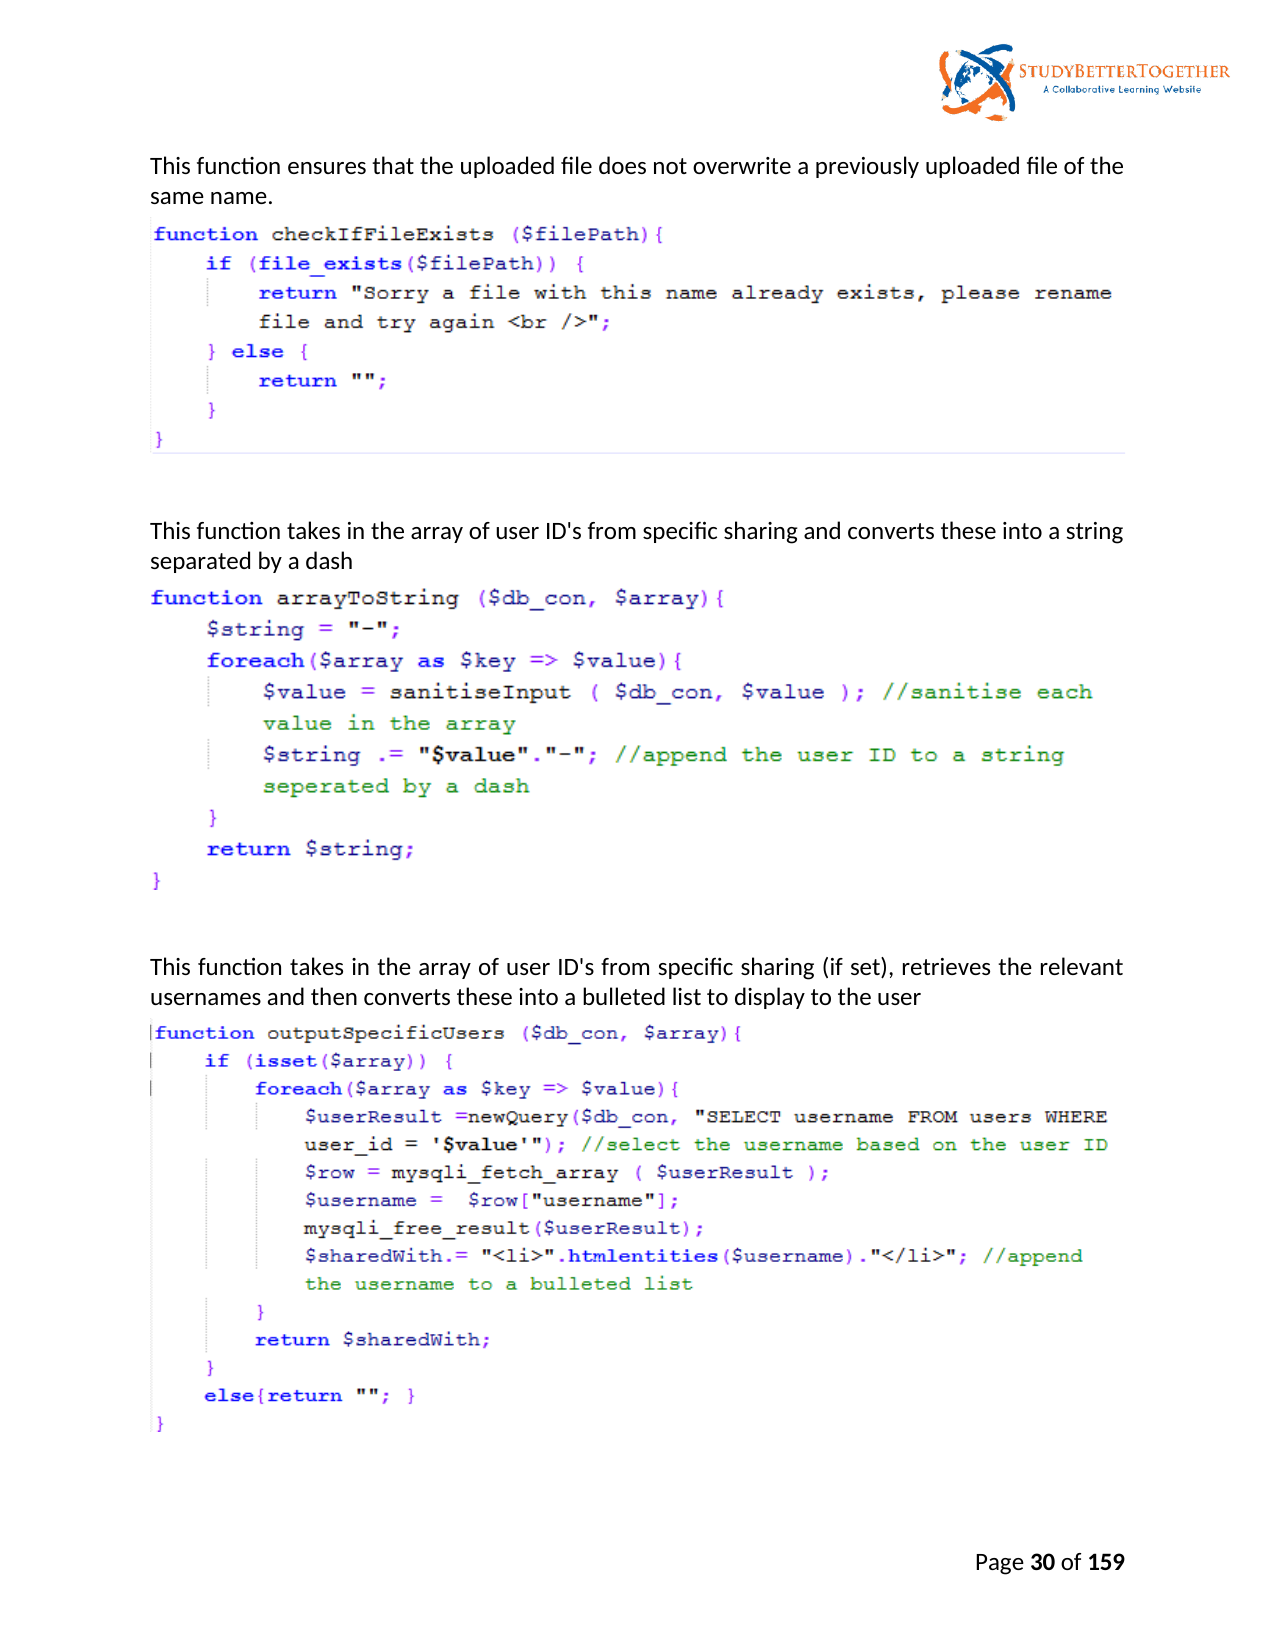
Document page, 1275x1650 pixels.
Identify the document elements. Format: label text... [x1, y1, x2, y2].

text This function takes in the array of user ID's from specific sharing (if set), retrieves the relevant usernames and then converts these into a bulleted list to display to the user [150, 951, 1125, 1012]
text This function takes in the array of user ID's from specific sharing and converts these into a string separated by a dash [150, 515, 1125, 576]
picture [150, 217, 1125, 454]
text This function ensures that the uploaded file does not overwrite a previously uploaded file of the same name. [150, 150, 1125, 211]
picture [150, 1018, 1125, 1432]
picture [150, 582, 1114, 890]
picture [937, 40, 1230, 123]
